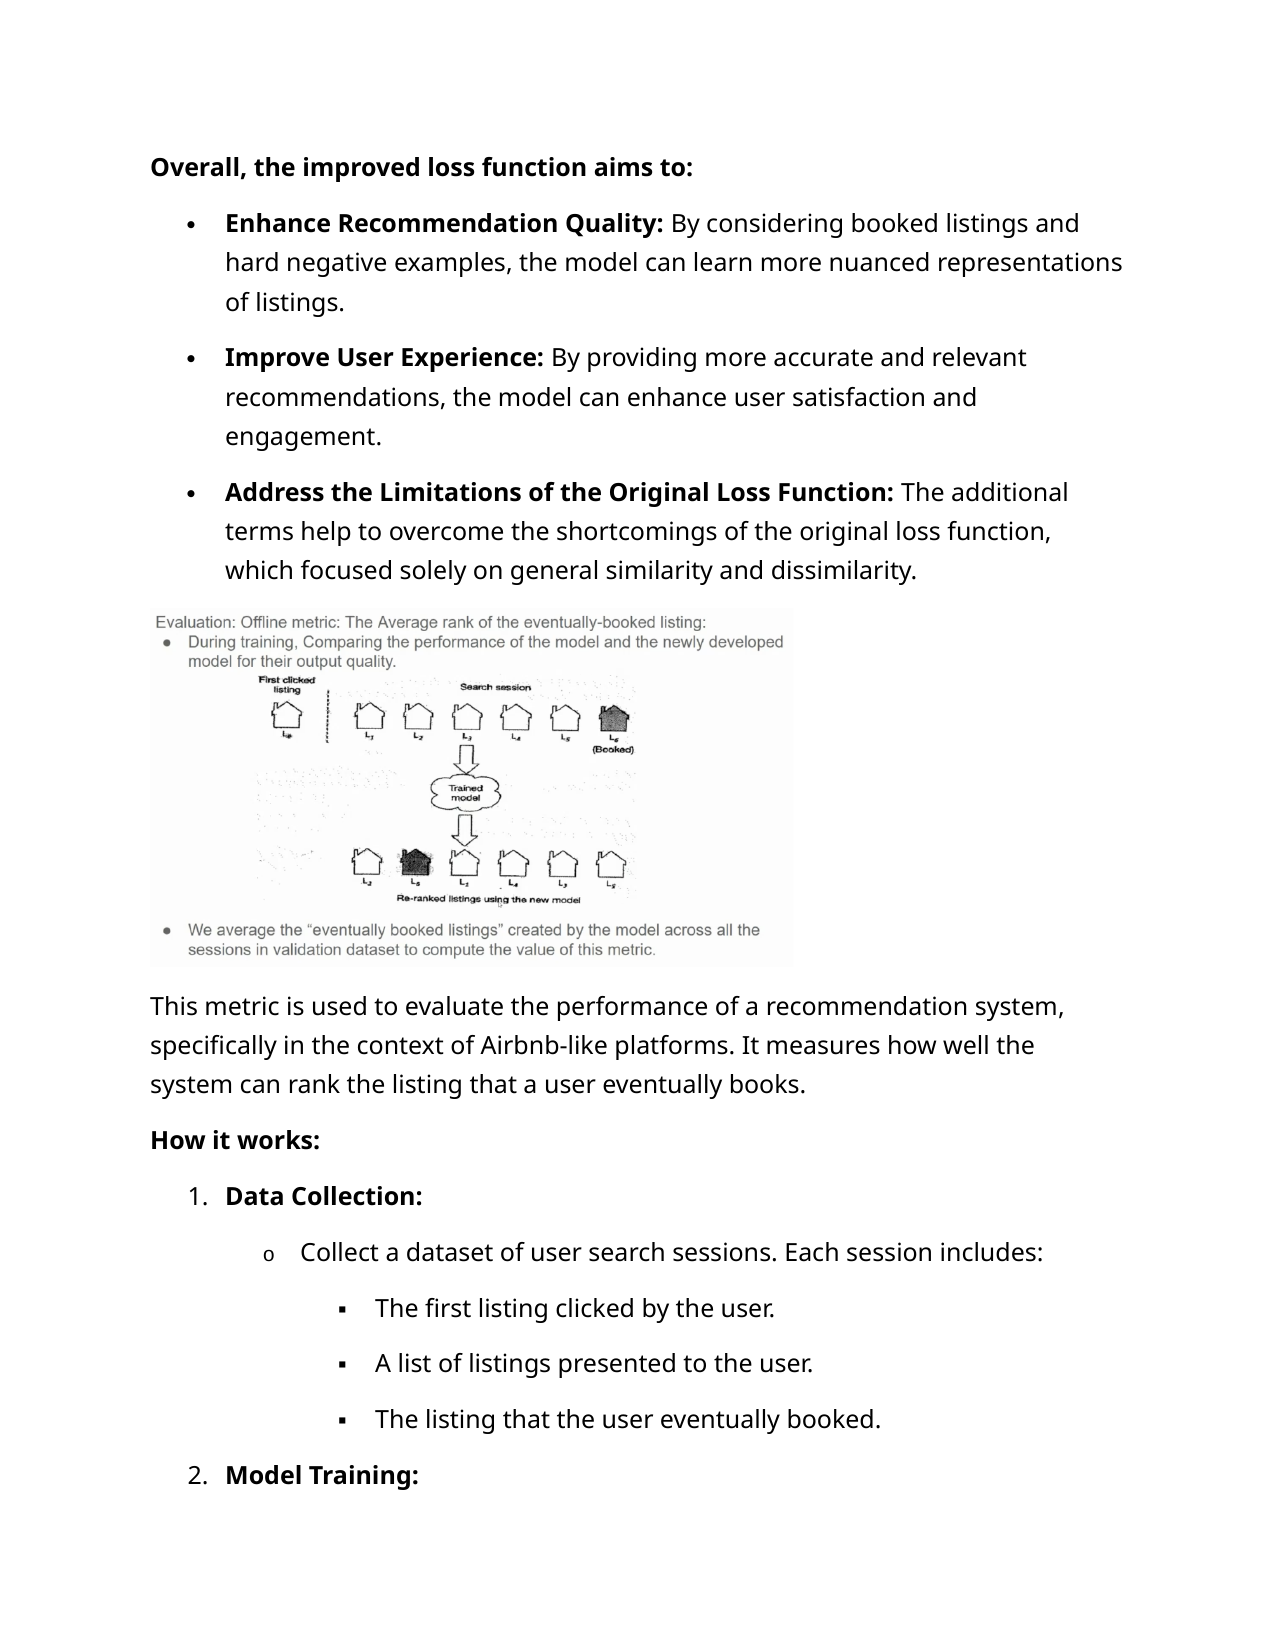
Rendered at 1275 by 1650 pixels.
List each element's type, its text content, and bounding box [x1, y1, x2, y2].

list Address the Limitations of the Original Loss Function: The additional terms help to overcome the shortcomings of the original loss function, which focused solely on general similarity and dissimilarity. [187, 474, 1125, 587]
list Collect a dataset of user search sessions. Each session includes: [262, 1234, 1125, 1268]
list The first listing clicked by the user. [337, 1290, 1125, 1324]
text Overall, the improved loss function aims to: [150, 150, 1125, 184]
text How it works: [150, 1123, 1125, 1157]
list The listing that the user eventually booked. [337, 1402, 1125, 1436]
list Improve User Experience: By providing more accurate and relevant recommendations, the model can enhance user satisfaction and engagement. [187, 340, 1125, 452]
list Data Collection: [187, 1179, 1125, 1213]
picture [150, 608, 794, 967]
text This metric is used to evaluate the performance of a recommendation system, specifically in the context of Airbnb-like platforms. It measures how well the system can rank the listing that a user eventually books. [150, 989, 1125, 1101]
list A list of listings presented to the user. [337, 1346, 1125, 1380]
list Model Training: [187, 1458, 1125, 1492]
list Enhance Recommendation Quality: By considering booked listings and hard negative examples, the model can learn more nuanced representations of listings. [187, 206, 1125, 318]
